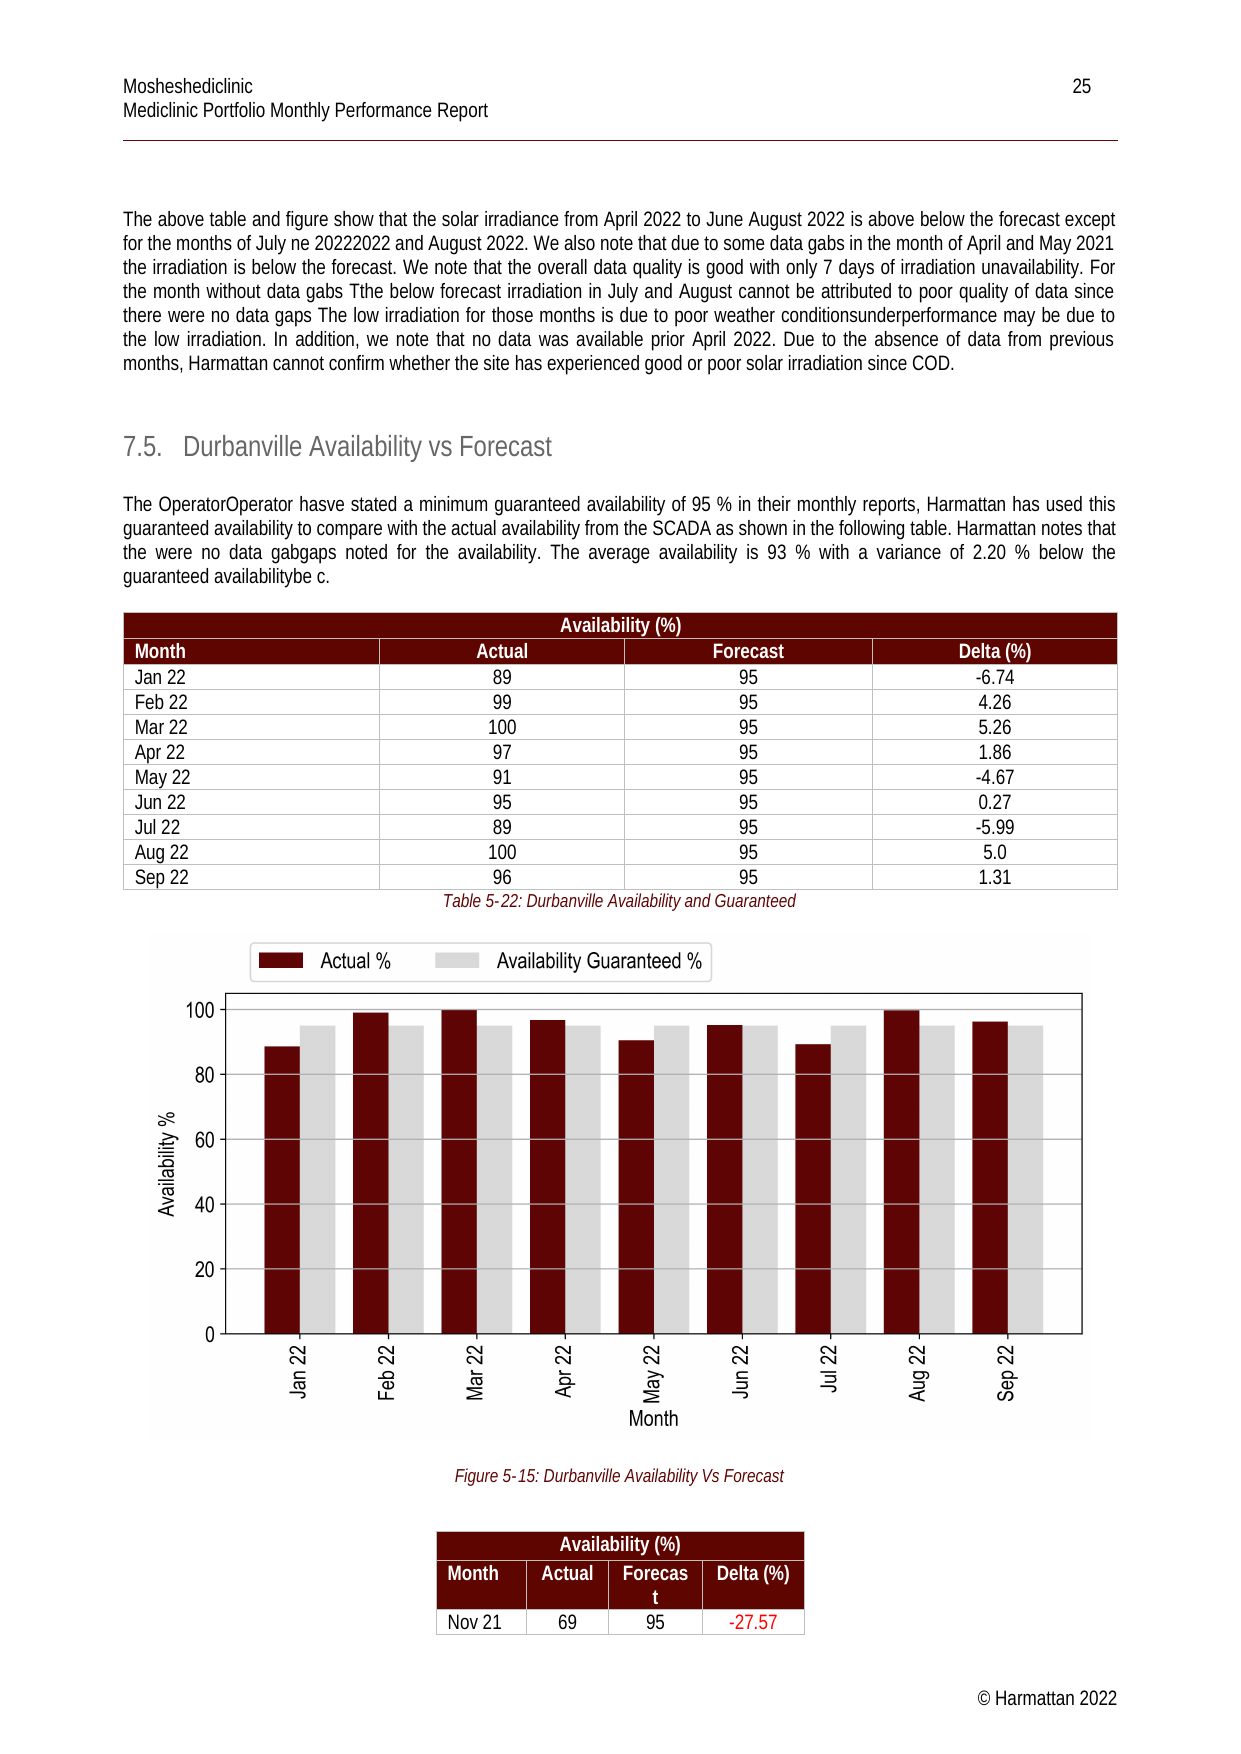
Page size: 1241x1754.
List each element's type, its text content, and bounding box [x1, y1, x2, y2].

table_cell [380, 840, 624, 864]
picture [147, 932, 1093, 1441]
table_header [124, 613, 1117, 638]
table_cell [625, 715, 872, 739]
table_cell [380, 815, 624, 839]
table_cell [873, 715, 1117, 739]
table_cell [873, 840, 1117, 864]
table_cell [380, 690, 624, 714]
table_cell [703, 1610, 804, 1634]
table_cell [380, 790, 624, 814]
table_cell [625, 865, 872, 889]
table_cell [609, 1561, 702, 1609]
table_cell [703, 1561, 804, 1609]
table_cell [124, 690, 379, 714]
table_cell [625, 840, 872, 864]
text The ha stated a minimum guaranteed availability of 95 % in their monthly reports, Harmattan has used this guaranteed availability to compare with the actual availability from the SCADA as shown in the following table. Harmattan notes that the were no data s noted for the availability. The average availability is 93 % with a variance of 2.20 % below the guaranteed availability. [123, 492, 1117, 588]
table_cell [625, 790, 872, 814]
table_cell [437, 1561, 526, 1609]
table_cell [625, 665, 872, 689]
subtitle Durbanville Availability vs Forecast [123, 429, 1117, 462]
table_cell [124, 740, 379, 764]
table_cell [625, 765, 872, 789]
table_cell [625, 639, 872, 664]
table_cell [527, 1610, 608, 1634]
table_cell [380, 639, 624, 664]
table_cell [527, 1561, 608, 1609]
table_cell [873, 690, 1117, 714]
table_cell [124, 815, 379, 839]
table_cell [625, 690, 872, 714]
table_cell [873, 639, 1117, 664]
table_cell [124, 865, 379, 889]
table_cell [625, 815, 872, 839]
table_cell [873, 765, 1117, 789]
table_cell [873, 865, 1117, 889]
table_cell [124, 665, 379, 689]
table_cell [380, 865, 624, 889]
table_header [437, 1532, 804, 1560]
table_cell [625, 740, 872, 764]
table_cell [380, 665, 624, 689]
table_cell [873, 815, 1117, 839]
table_cell [124, 765, 379, 789]
table_cell [380, 715, 624, 739]
table_cell [380, 765, 624, 789]
table_cell [873, 740, 1117, 764]
table_cell [124, 790, 379, 814]
table_cell [380, 740, 624, 764]
table_cell [124, 715, 379, 739]
text The above table and figure show that the solar irradiance from April 2022 to 2022 is forecast except for the month of Ju. he . In addition, we note that no data was available prior April 2022. Due to the absence of data from previous months, Harmattan cannot confirm whether the site has experienced good or poor solar irradiation since COD. [123, 207, 1117, 374]
table_cell [124, 840, 379, 864]
table_cell [437, 1610, 526, 1634]
table_cell [873, 665, 1117, 689]
table_cell [873, 790, 1117, 814]
table_cell [124, 639, 379, 664]
table_cell [609, 1610, 702, 1634]
